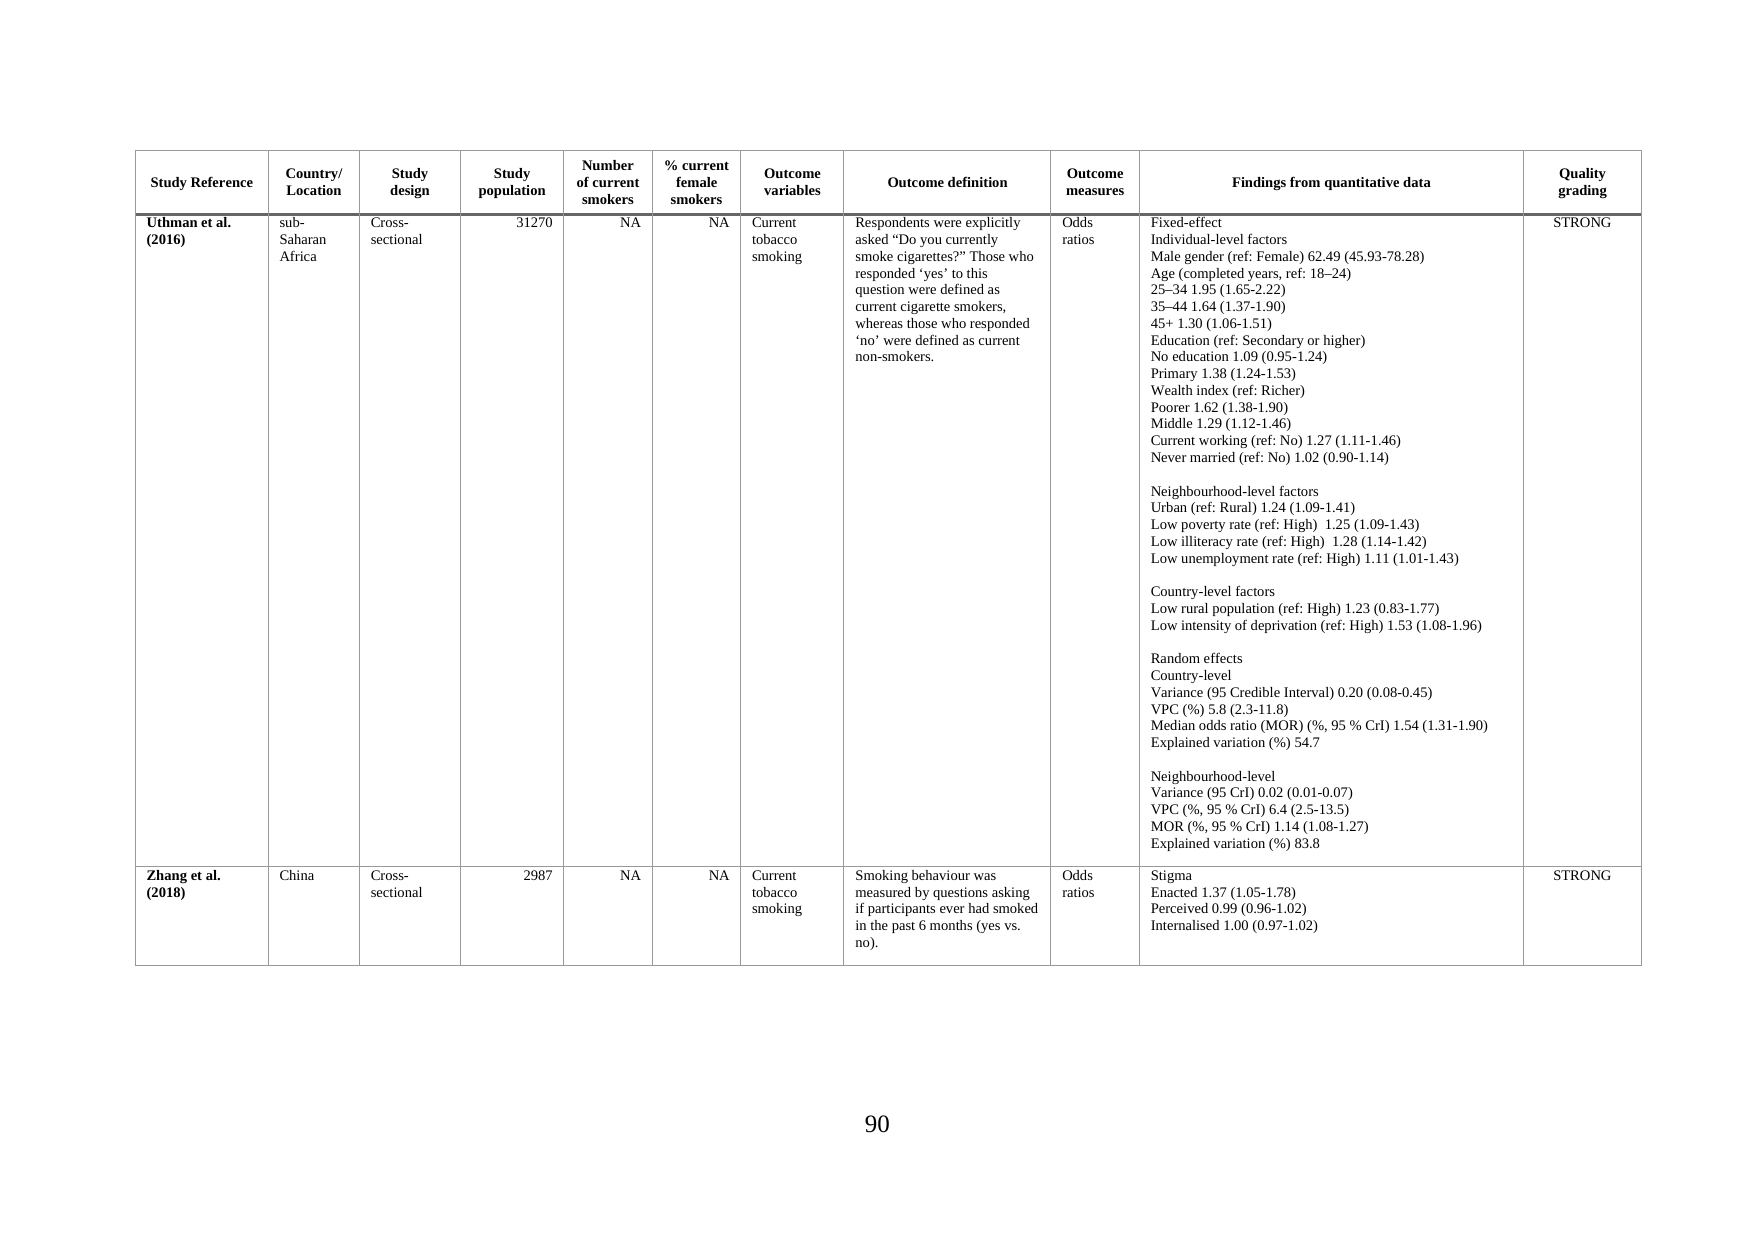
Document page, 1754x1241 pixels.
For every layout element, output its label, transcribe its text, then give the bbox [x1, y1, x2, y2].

table_header Findings from quantitative data [1140, 151, 1523, 213]
table_cell Current tobacco smoking [741, 867, 843, 965]
table_header Study design [360, 151, 460, 213]
table_cell STRONG [1524, 216, 1641, 866]
table_cell Smoking behaviour was measured by questions asking if participants ever had smoked in the past 6 months (yes vs. no). [844, 867, 1050, 965]
table_header Outcome definition [844, 151, 1050, 213]
table_cell Cross-sectional [360, 867, 460, 965]
table_header Outcome measures [1051, 151, 1139, 213]
table_header Outcome variables [741, 151, 843, 213]
table_cell Uthman et al. (2016) [136, 216, 268, 866]
table_cell Odds ratios [1051, 216, 1139, 866]
table_cell sub-Saharan Africa [269, 216, 359, 866]
table_cell 31270 [461, 216, 563, 866]
table_cell Stigma Enacted 1.37 (1.05-1.78) Perceived 0.99 (0.96-1.02) Internalised 1.00 (0.97-1.02) [1140, 867, 1523, 965]
table_cell Odds ratios [1051, 867, 1139, 965]
table_header % current female smokers [653, 151, 740, 213]
table_cell Respondents were explicitly asked “Do you currently smoke cigarettes?” Those who responded ‘yes’ to this question were defined as current cigarette smokers, whereas those who responded ‘no’ were defined as current non-smokers. [844, 216, 1050, 866]
table_cell China [269, 867, 359, 965]
table_cell NA [653, 867, 740, 965]
table_header Number of current smokers [564, 151, 652, 213]
table_cell STRONG [1524, 867, 1641, 965]
table_cell NA [564, 216, 652, 866]
table_header Quality grading [1524, 151, 1641, 213]
table_header Study Reference [136, 151, 268, 213]
table_header Country/ Location [269, 151, 359, 213]
table_header Study population [461, 151, 563, 213]
table_cell Current tobacco smoking [741, 216, 843, 866]
table_cell Cross-sectional [360, 216, 460, 866]
table_cell Fixed-effect Individual-level factors Male gender (ref: Female) 62.49 (45.93-78.28) Age (completed years, ref: 18–24) 25–34 1.95 (1.65-2.22) 35–44 1.64 (1.37-1.90) 45+ 1.30 (1.06-1.51) Education (ref: Secondary or higher) No education 1.09 (0.95-1.24) Primary 1.38 (1.24-1.53) Wealth index (ref: Richer) Poorer 1.62 (1.38-1.90) Middle 1.29 (1.12-1.46) Current working (ref: No) 1.27 (1.11-1.46) Never married (ref: No) 1.02 (0.90-1.14) Neighbourhood-level factors Urban (ref: Rural) 1.24 (1.09-1.41) Low poverty rate (ref: High) 1.25 (1.09-1.43) Low illiteracy rate (ref: High) 1.28 (1.14-1.42) Low unemployment rate (ref: High) 1.11 (1.01-1.43) Country-level factors Low rural population (ref: High) 1.23 (0.83-1.77) Low intensity of deprivation (ref: High) 1.53 (1.08-1.96) Random effects Country-level Variance (95 Credible Interval) 0.20 (0.08-0.45) VPC (%) 5.8 (2.3-11.8) Median odds ratio (MOR) (%, 95 % CrI) 1.54 (1.31-1.90) Explained variation (%) 54.7 Neighbourhood-level Variance (95 CrI) 0.02 (0.01-0.07) VPC (%, 95 % CrI) 6.4 (2.5-13.5) MOR (%, 95 % CrI) 1.14 (1.08-1.27) Explained variation (%) 83.8 [1140, 216, 1523, 866]
table_cell NA [653, 216, 740, 866]
table_cell Zhang et al. (2018) [136, 867, 268, 965]
table_cell NA [564, 867, 652, 965]
table_cell 2987 [461, 867, 563, 965]
